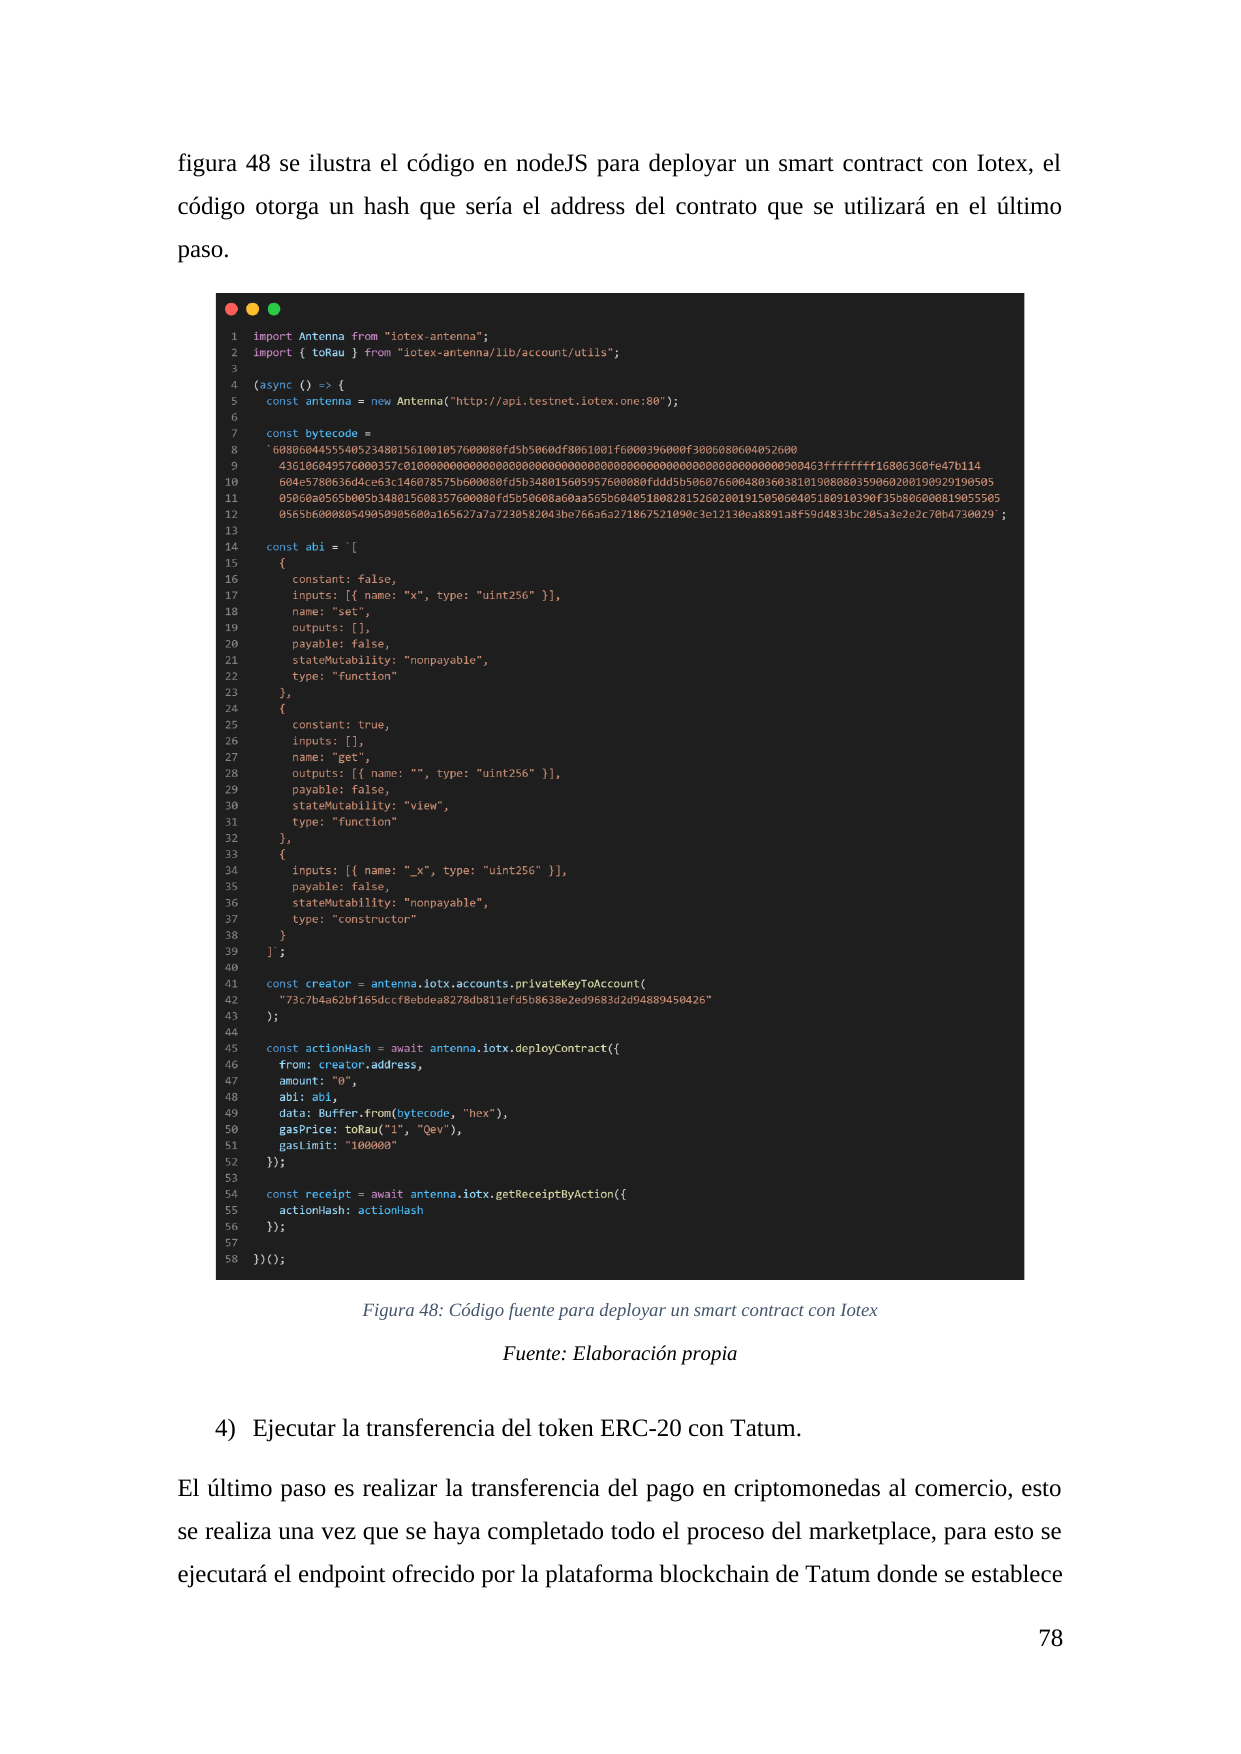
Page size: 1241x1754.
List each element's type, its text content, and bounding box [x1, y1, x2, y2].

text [177, 1473, 1063, 1588]
list Ejecutar la transferencia del token ERC-20 con Tatum. [215, 1413, 1063, 1442]
picture [215, 293, 1025, 1280]
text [177, 148, 1063, 263]
text Fuente: Elaboración propia [177, 1341, 1063, 1365]
